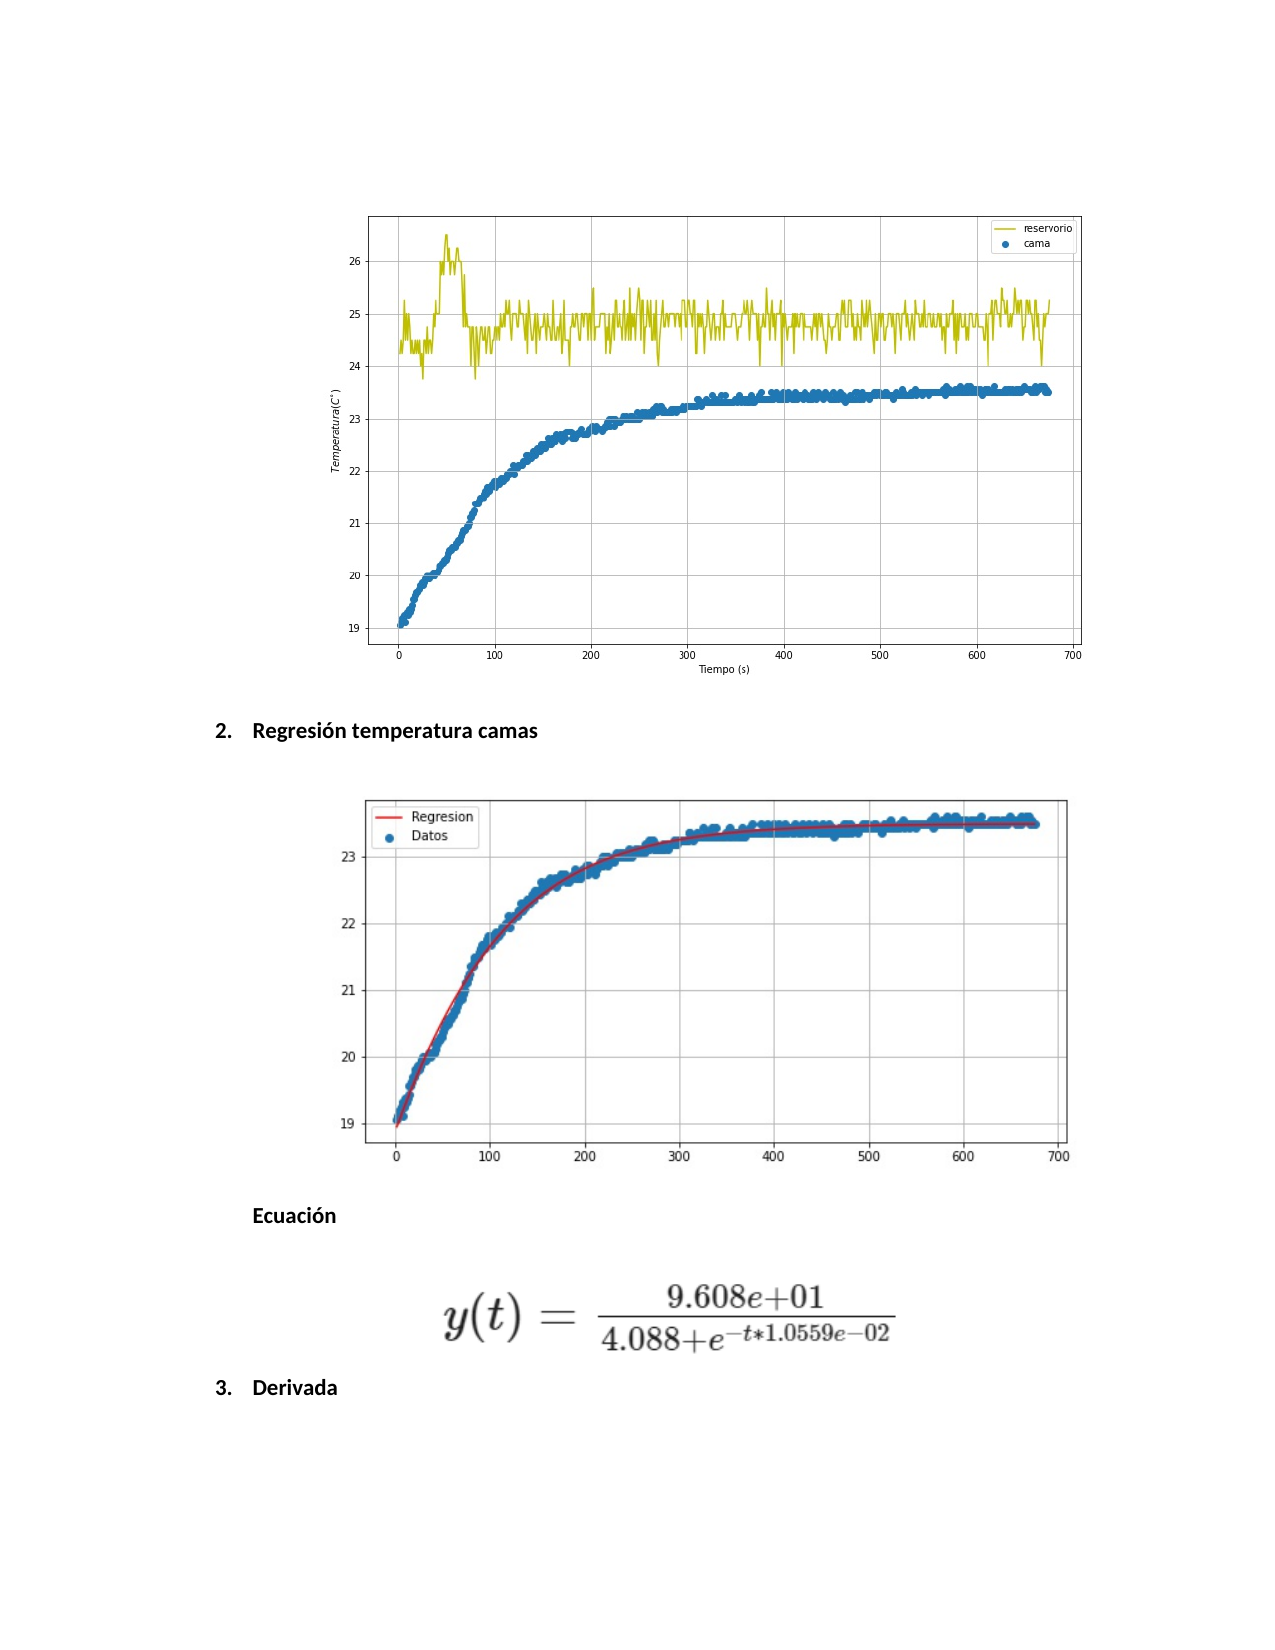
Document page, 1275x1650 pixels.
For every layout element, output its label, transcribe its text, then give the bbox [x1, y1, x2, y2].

picture [440, 1261, 910, 1371]
picture [252, 746, 1157, 1199]
list Derivada [215, 1373, 1098, 1401]
picture [252, 147, 1173, 715]
list Ecuación [252, 1201, 1098, 1229]
list Regresión temperatura camas [215, 716, 1098, 744]
